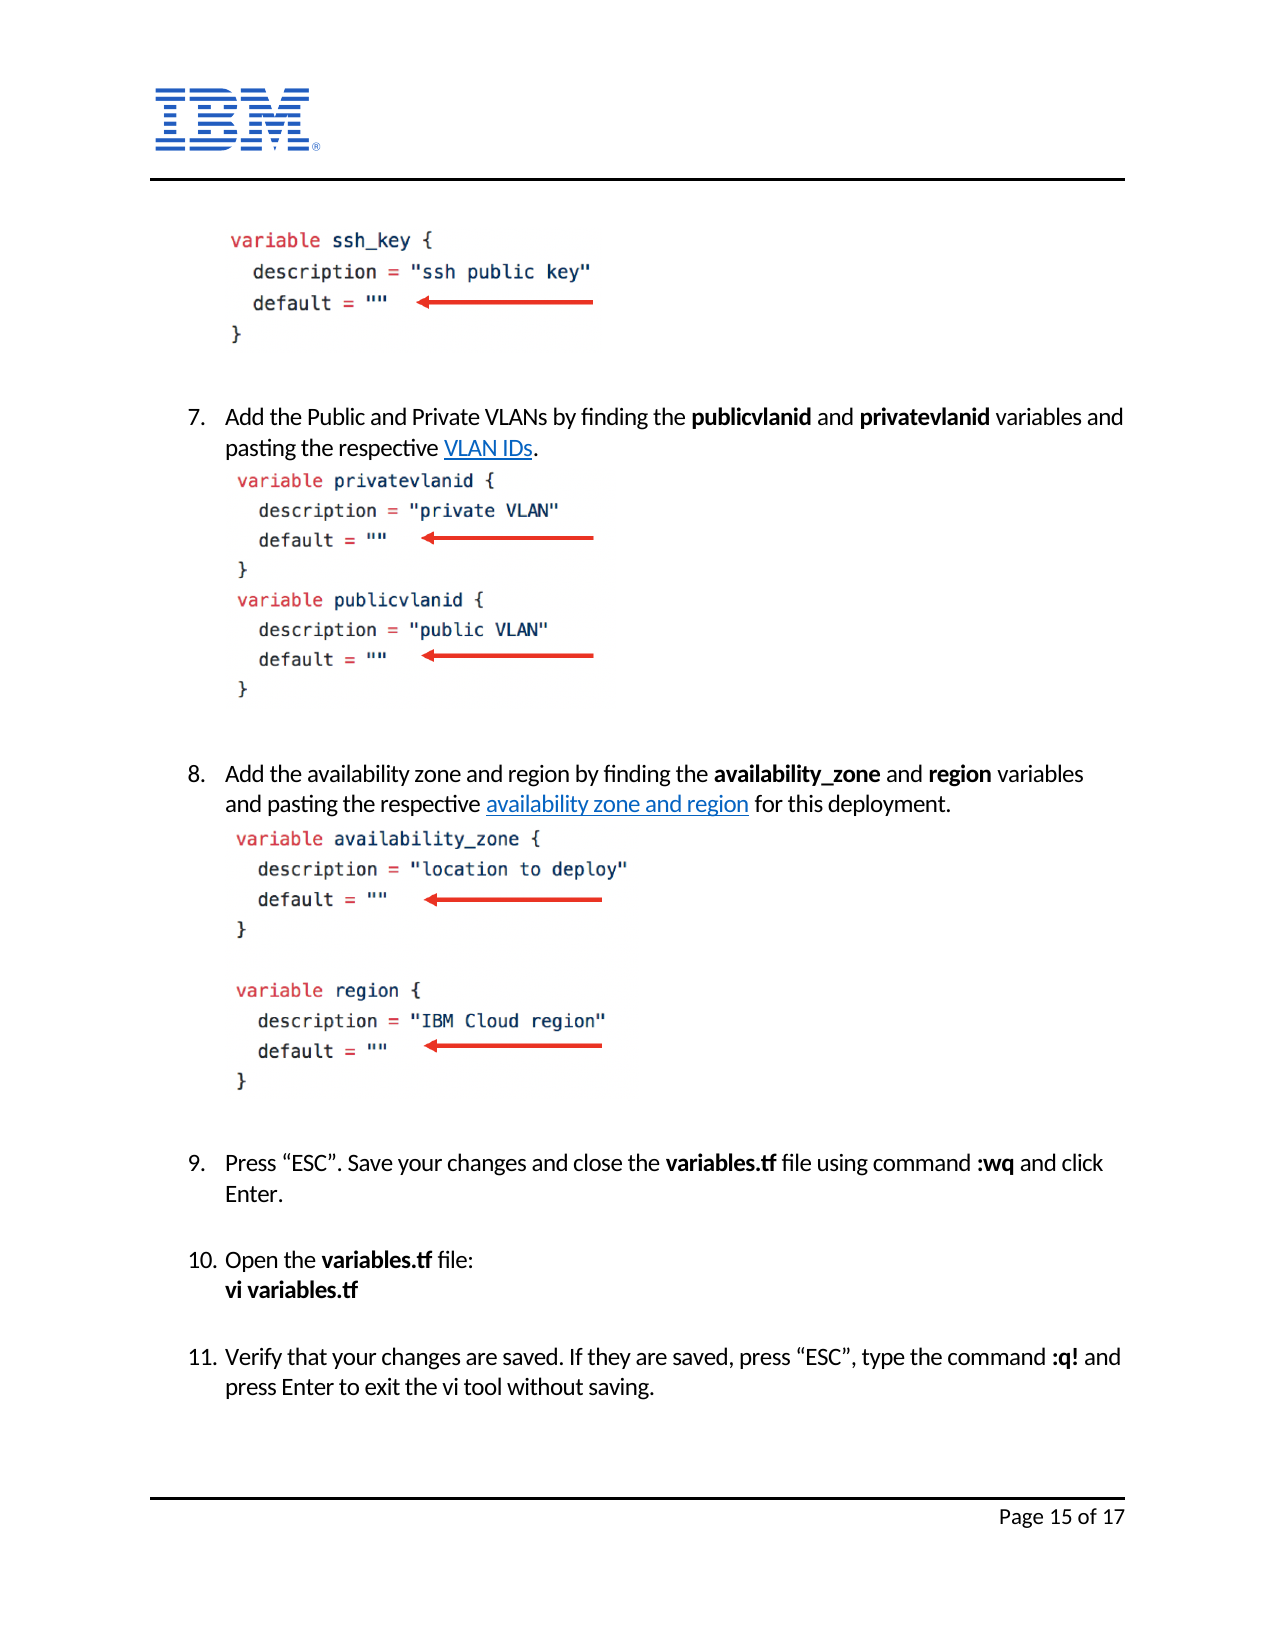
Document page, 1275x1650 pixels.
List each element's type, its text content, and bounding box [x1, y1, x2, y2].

list Verify that your changes are saved. If they are saved, press “ESC”, type the command :q! and press Enter to exit the vi tool without saving. [187, 1341, 1125, 1402]
picture [225, 227, 603, 353]
picture [150, 75, 323, 162]
list Add the availability zone and region by finding the availability_zone and region variables and pasting the respective availability zone and region for this deployment. [187, 758, 1125, 819]
picture [225, 468, 616, 709]
picture [225, 825, 639, 1099]
list Add the Public and Private VLANs by finding the publicvlanid and privatevlanid variables and pasting the respective VLAN IDs. [187, 401, 1125, 462]
list Press “ESC”. Save your changes and close the variables.tf file using command :wq and click Enter. [187, 1147, 1125, 1244]
list Open the variables.tf file: vi variables.tf [187, 1244, 1125, 1341]
